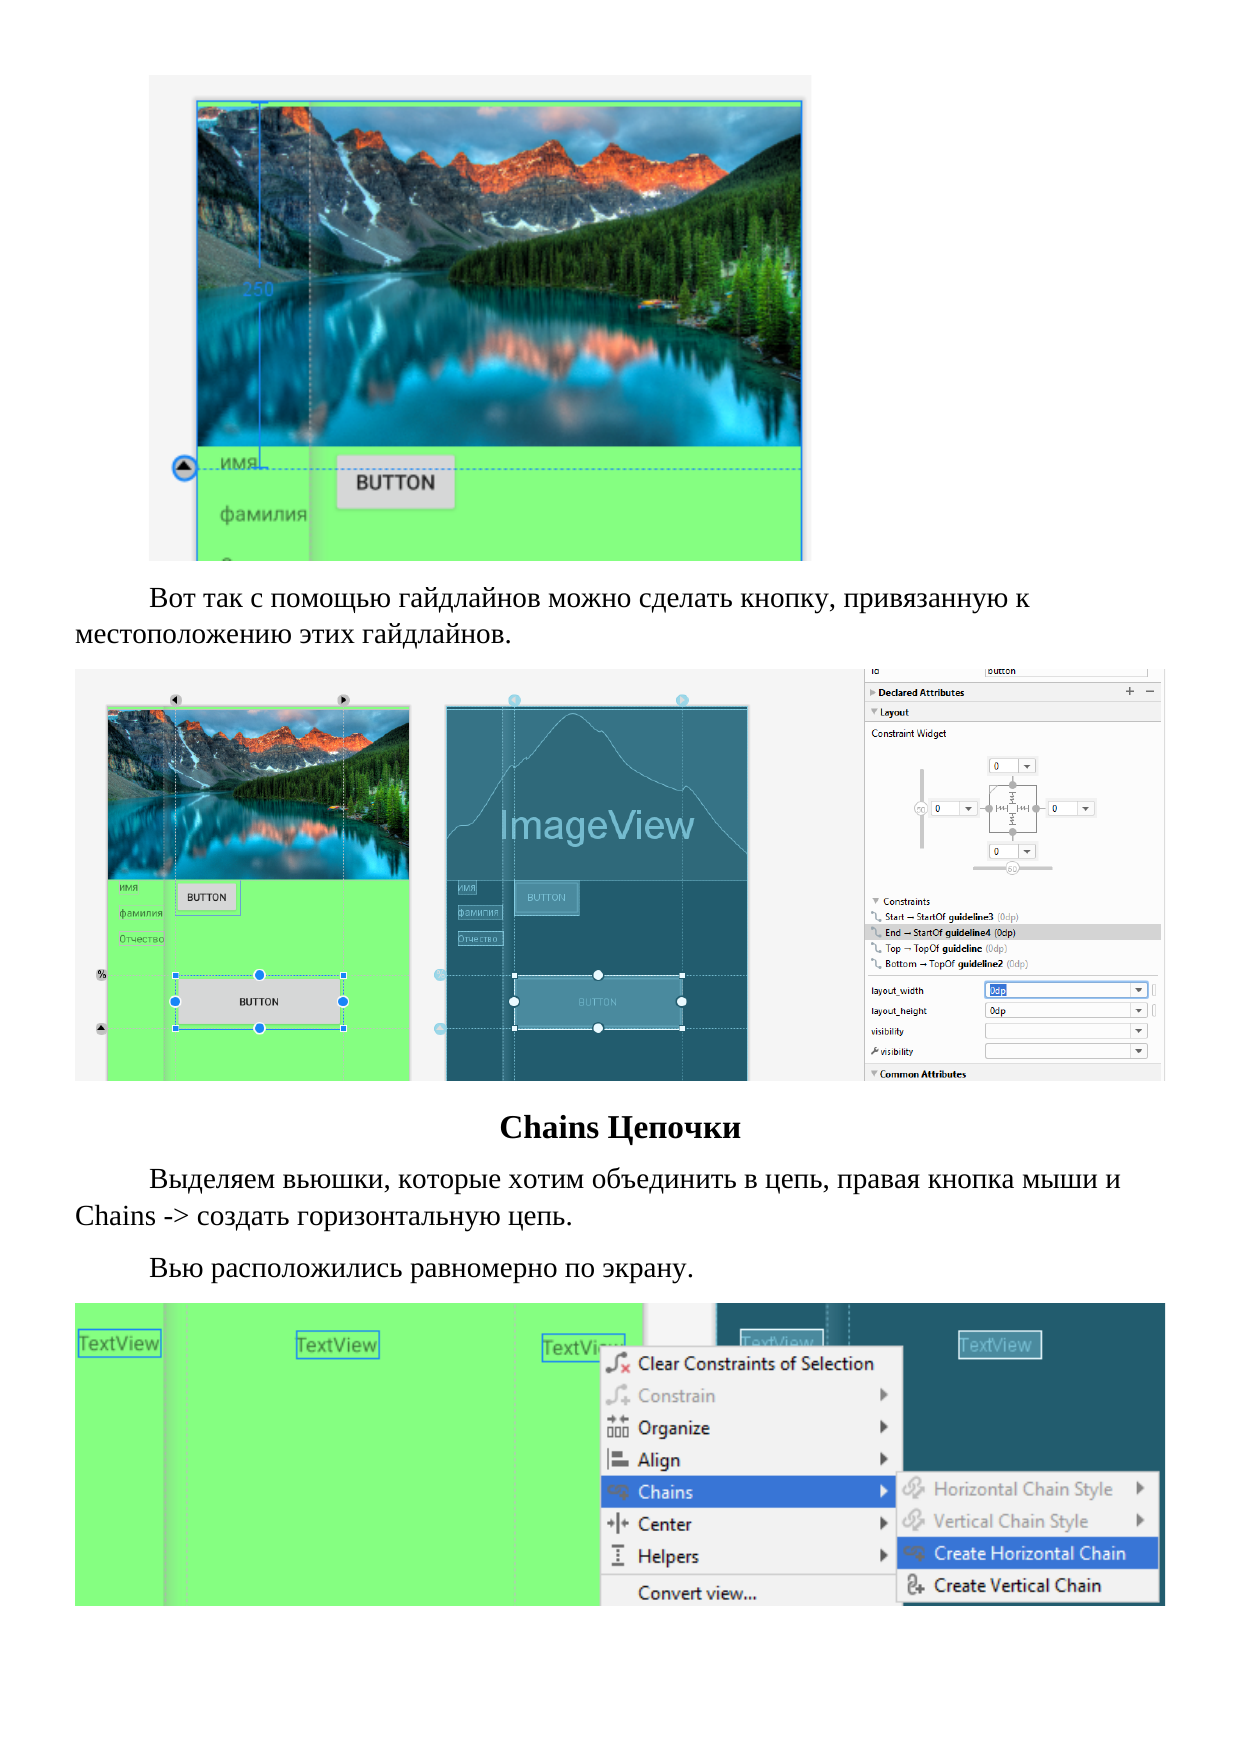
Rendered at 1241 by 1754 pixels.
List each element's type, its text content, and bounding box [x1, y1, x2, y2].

picture [75, 669, 1166, 1081]
text Выделяем вьюшки, которые хотим объединить в цепь, правая кнопка мыши и Chains -> создать горизонтальную цепь. [75, 1162, 1165, 1231]
subtitle Chains Цепочки [75, 1108, 1165, 1146]
picture [75, 1303, 1166, 1606]
text Вью расположились равномерно по экрану. [75, 1251, 1165, 1284]
picture [148, 75, 812, 561]
text Вот так с помощью гайдлайнов можно сделать кнопку, привязанную к местоположению этих гайдлайнов. [75, 580, 1165, 650]
